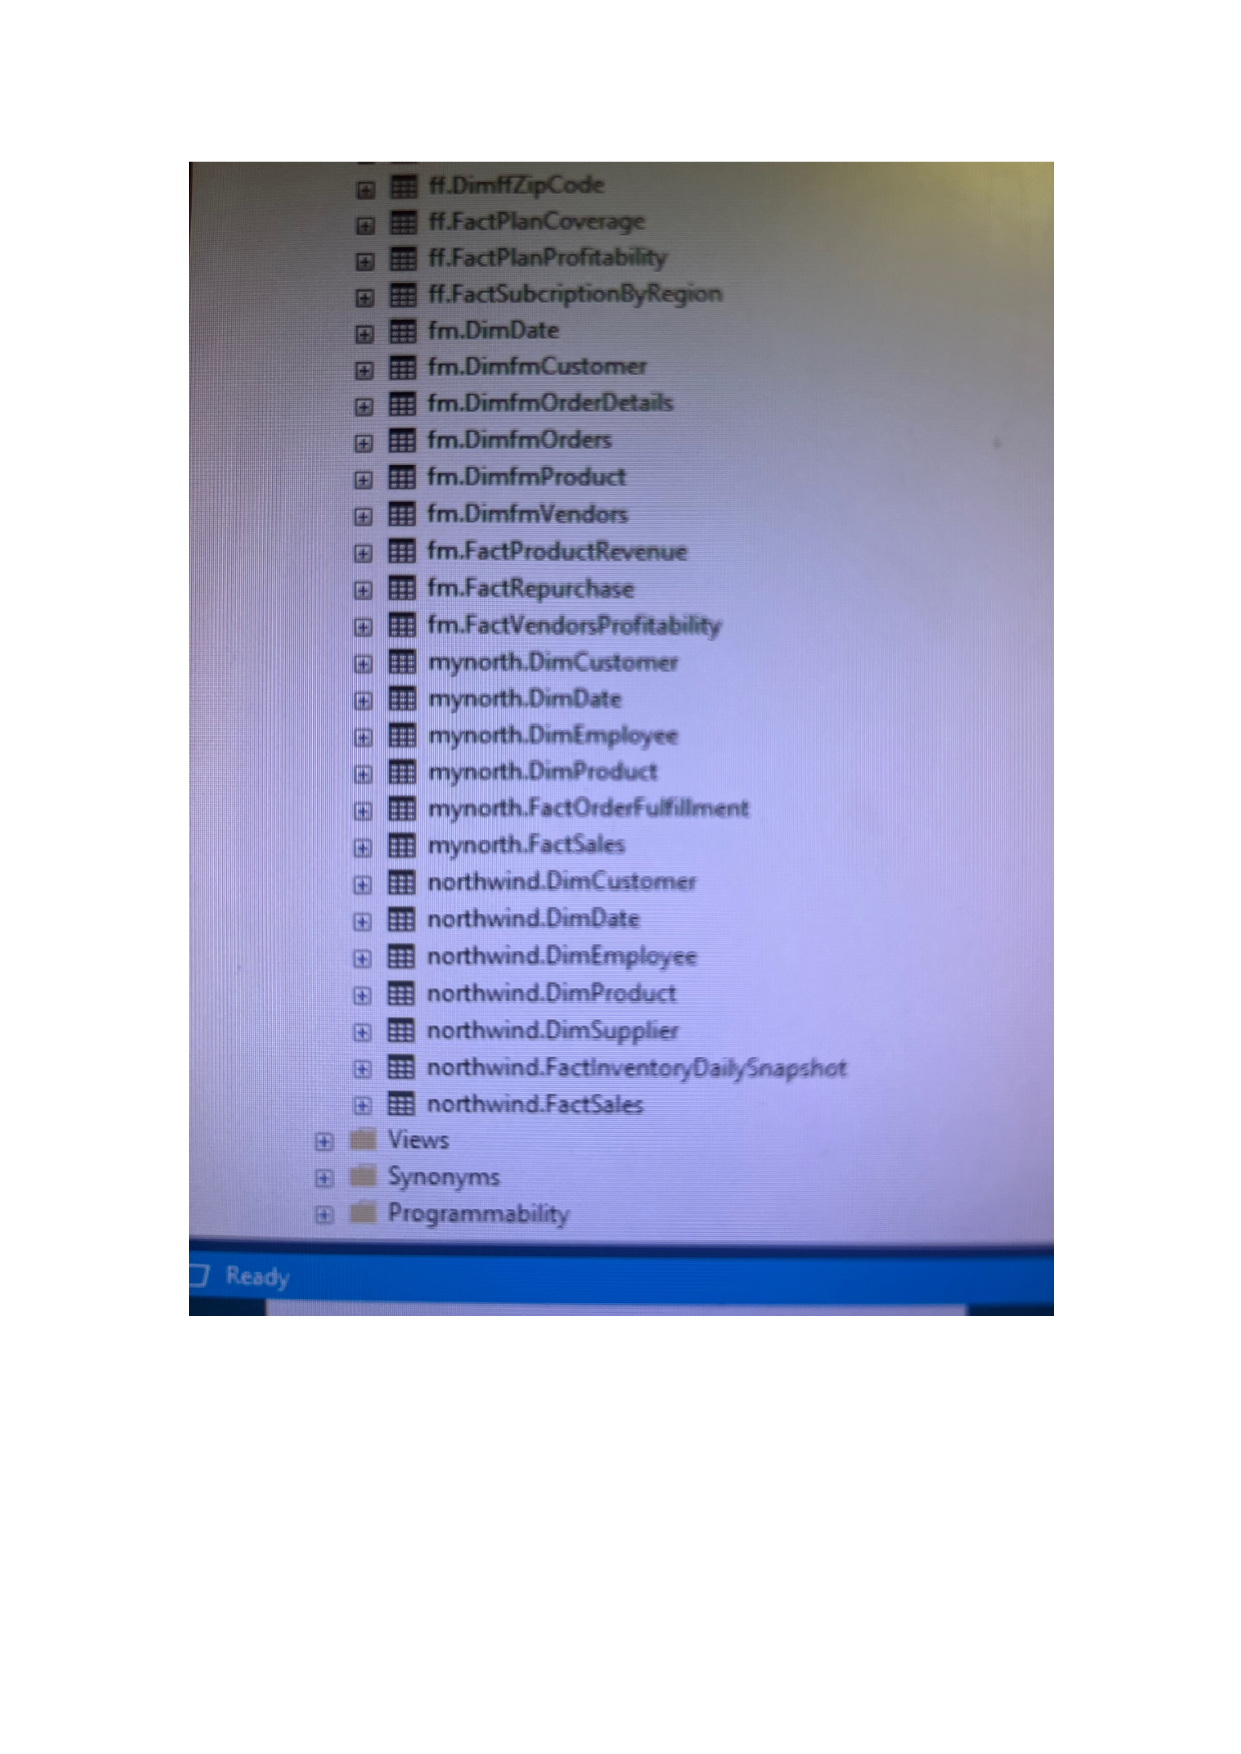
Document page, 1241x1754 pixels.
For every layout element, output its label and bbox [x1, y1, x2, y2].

picture [189, 163, 1054, 1315]
